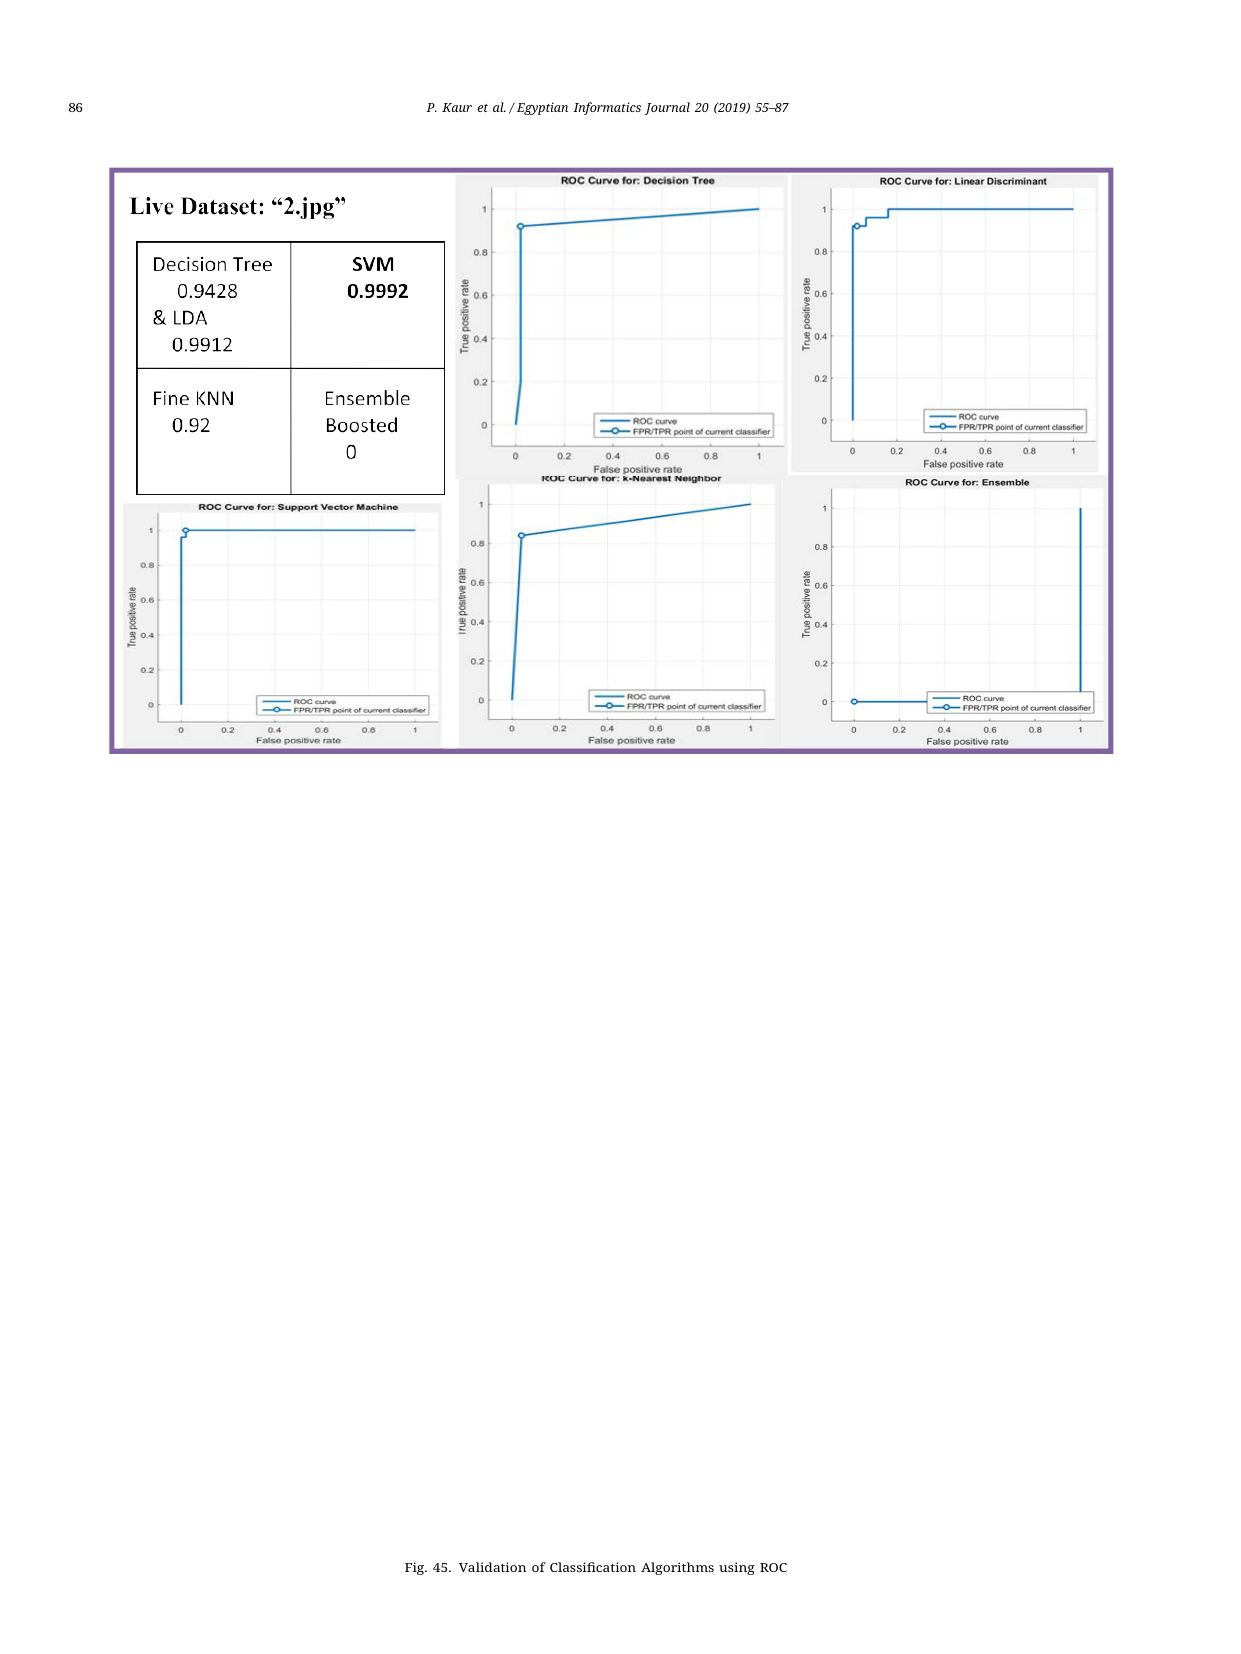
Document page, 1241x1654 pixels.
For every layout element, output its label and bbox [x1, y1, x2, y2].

picture [119, 173, 1108, 748]
